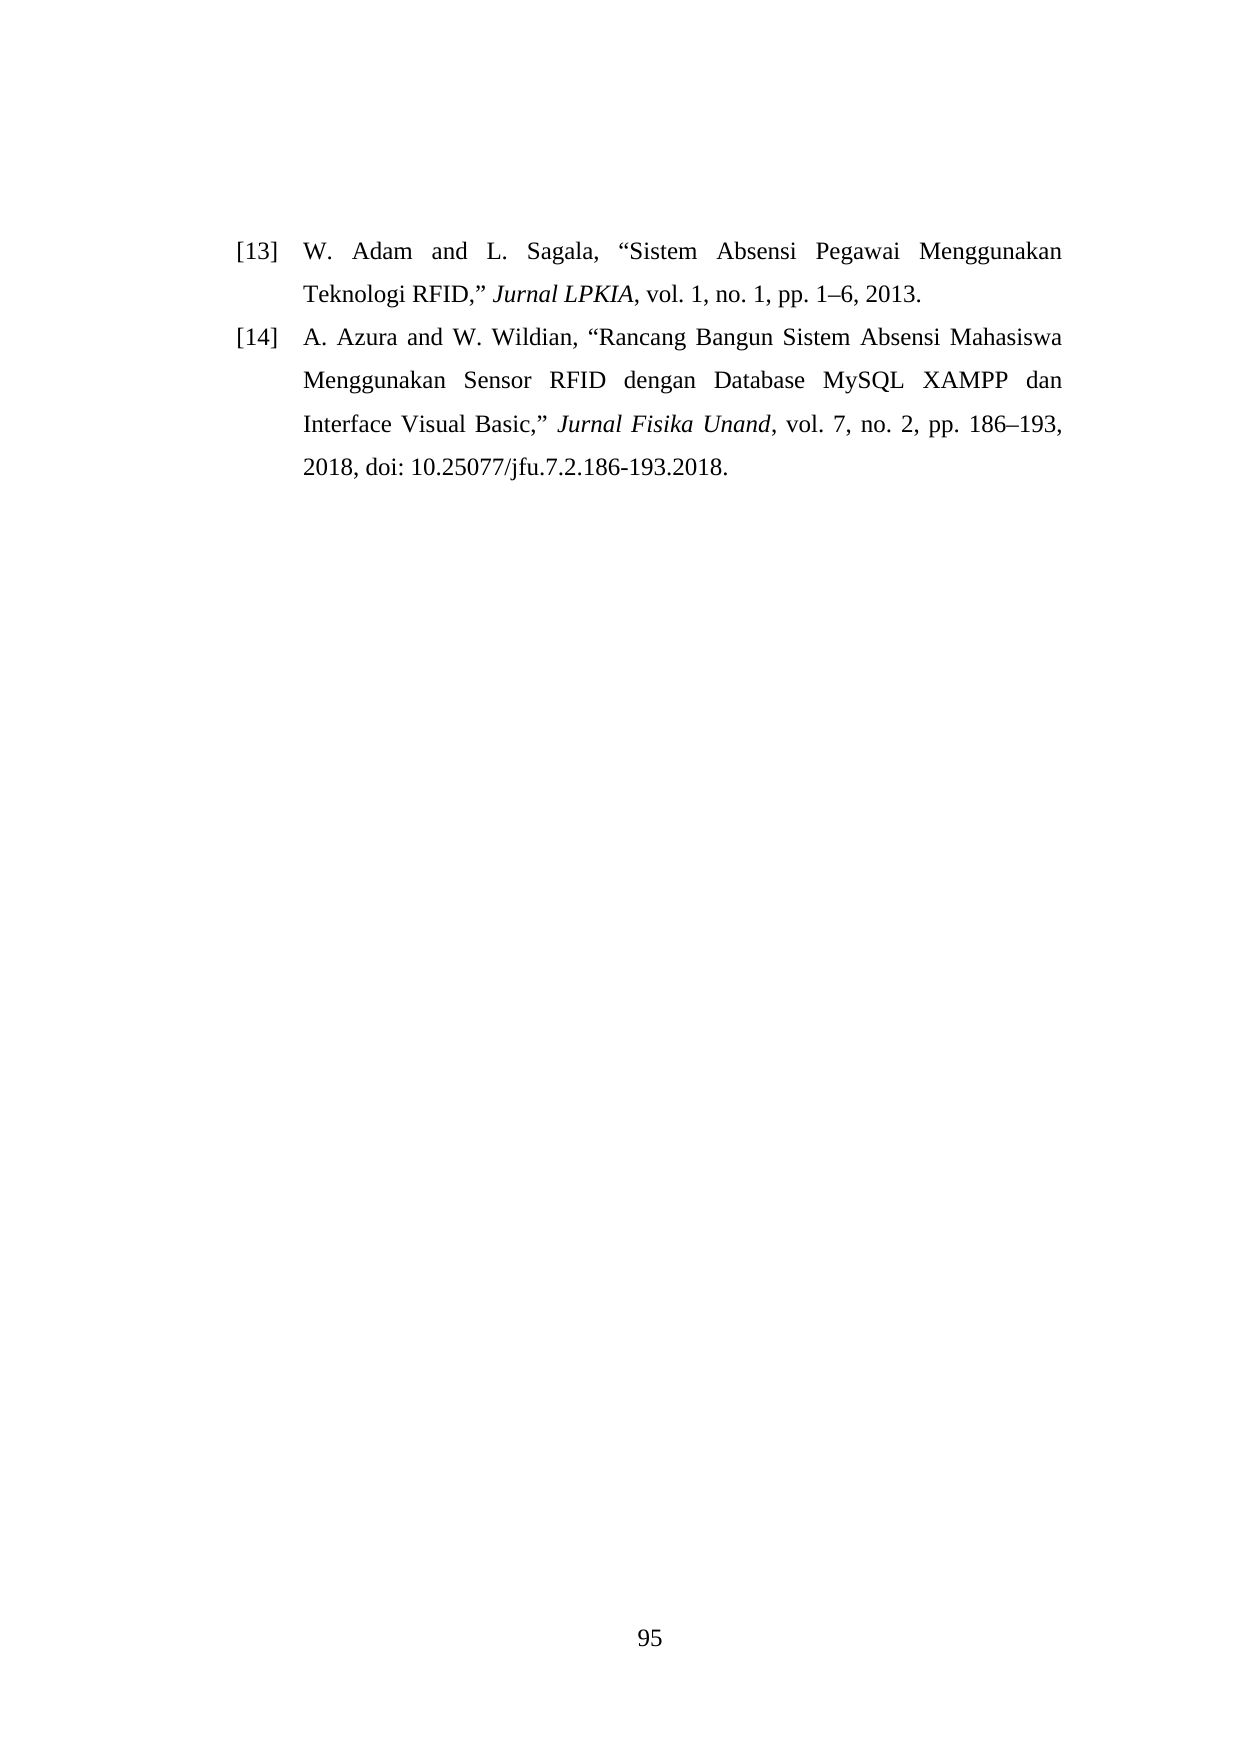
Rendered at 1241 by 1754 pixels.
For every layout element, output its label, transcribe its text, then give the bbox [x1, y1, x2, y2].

text [14] A. Azura and W. Wildian, “Rancang Bangun Sistem Absensi Mahasiswa Menggunakan Sensor RFID dengan Database MySQL XAMPP dan Interface Visual Basic,” Jurnal Fisika Unand, vol. 7, no. 2, pp. 186–193, 2018, doi: 10.25077/jfu.7.2.186-193.2018. [236, 322, 1063, 481]
text [13] W. Adam and L. Sagala, “Sistem Absensi Pegawai Menggunakan Teknologi RFID,” Jurnal LPKIA, vol. 1, no. 1, pp. 1–6, 2013. [236, 236, 1063, 308]
